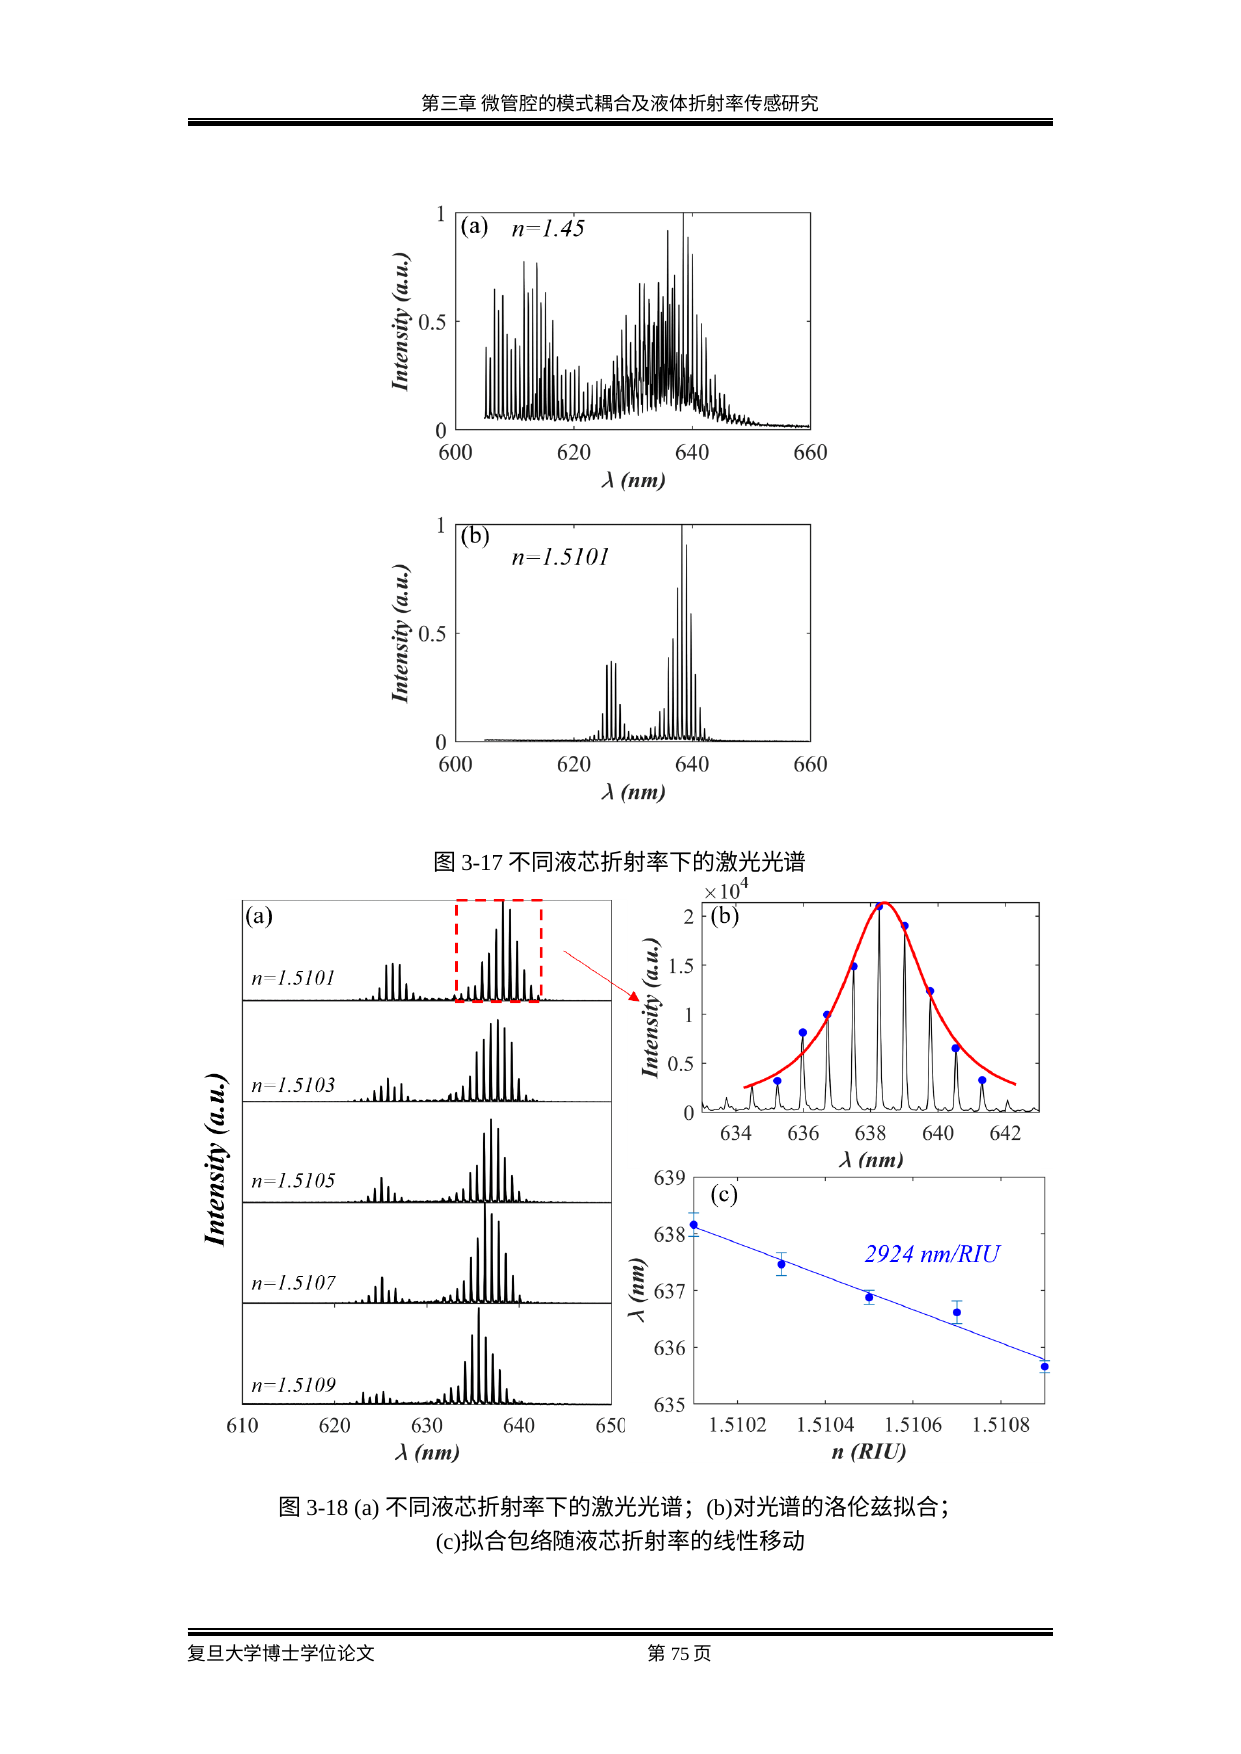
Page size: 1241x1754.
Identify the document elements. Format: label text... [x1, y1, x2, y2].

text 图3-17 不同液芯折射率下的激光光谱 [187, 843, 1053, 877]
text (c)拟合包络随液芯折射率的线性移动 [187, 1522, 1053, 1556]
picture [385, 163, 855, 821]
picture [187, 877, 1053, 1463]
text 图 3-18 (a) 不同液芯折射率下的激光光谱；(b)对光谱的洛伦兹拟合； [187, 1488, 1053, 1522]
